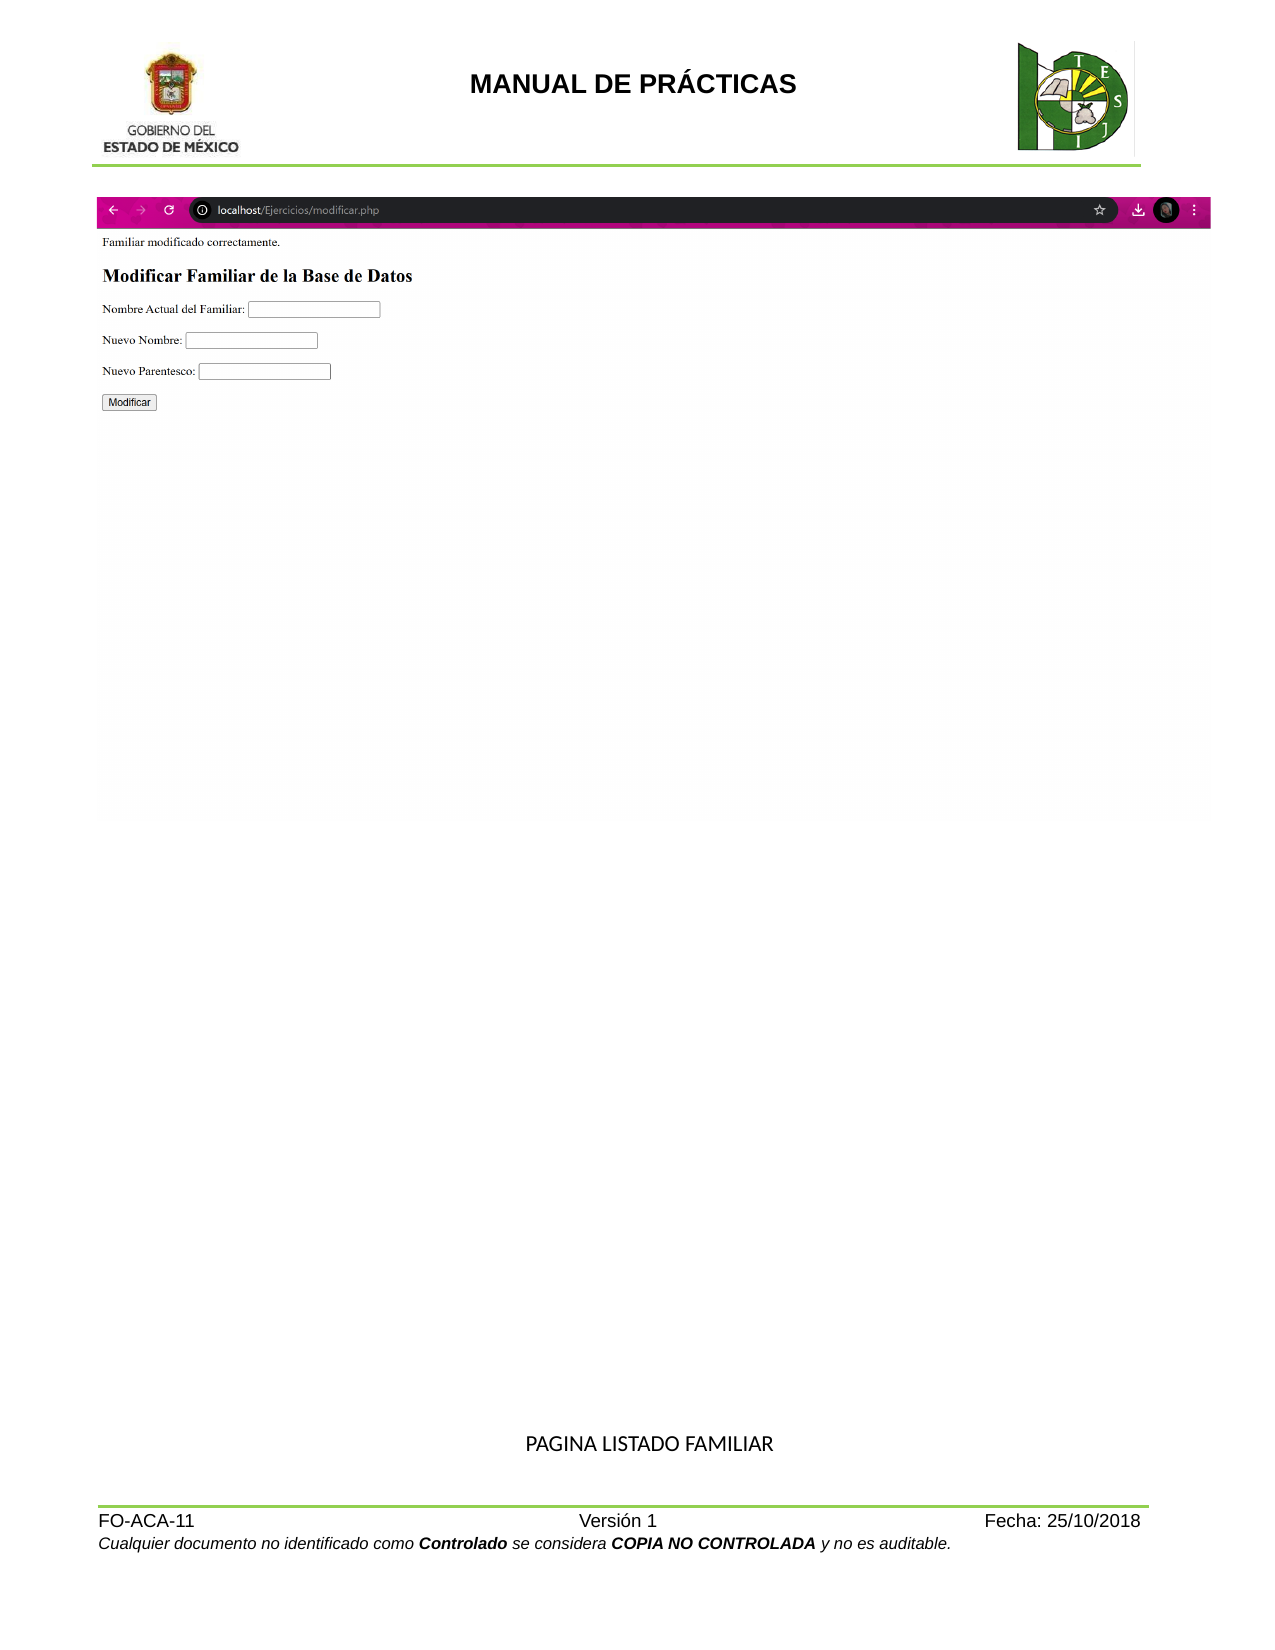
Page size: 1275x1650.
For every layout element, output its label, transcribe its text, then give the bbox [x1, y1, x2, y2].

picture [468, 63, 905, 108]
picture [1016, 41, 1135, 157]
picture [95, 42, 241, 161]
picture [96, 197, 1211, 821]
text PAGINA LISTADO FAMILIAR [97, 1429, 1202, 1457]
